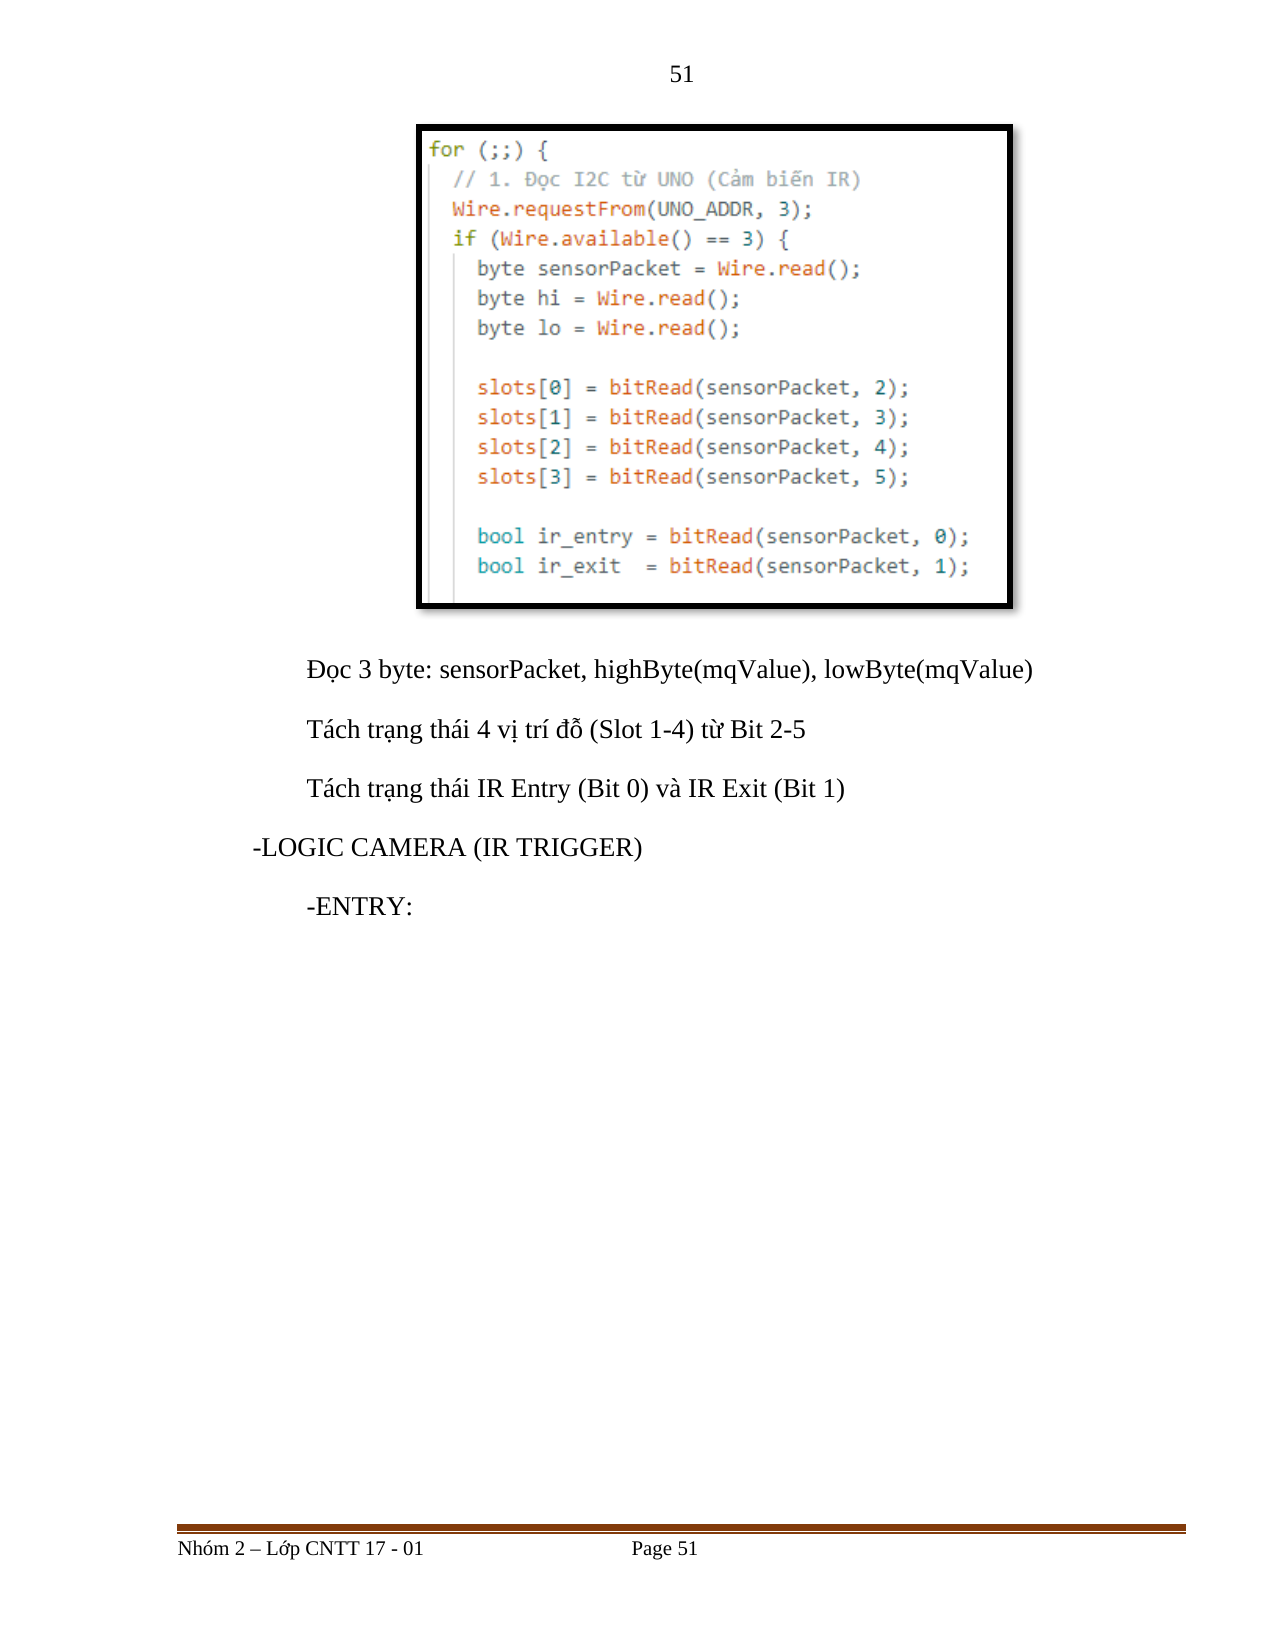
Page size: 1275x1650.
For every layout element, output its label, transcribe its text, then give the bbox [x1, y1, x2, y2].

text Tách trạng thái IR Entry (Bit 0) và IR Exit (Bit 1) [252, 772, 1186, 803]
picture [422, 131, 1007, 603]
text Tách trạng thái 4 vị trí đỗ (Slot 1-4) từ Bit 2-5 [252, 713, 1186, 744]
text -ENTRY: [252, 890, 1186, 921]
text -LOGIC CAMERA (IR TRIGGER) [252, 831, 1186, 862]
text Đọc 3 byte: sensorPacket, highByte(mqValue), lowByte(mqValue) [252, 654, 1186, 685]
